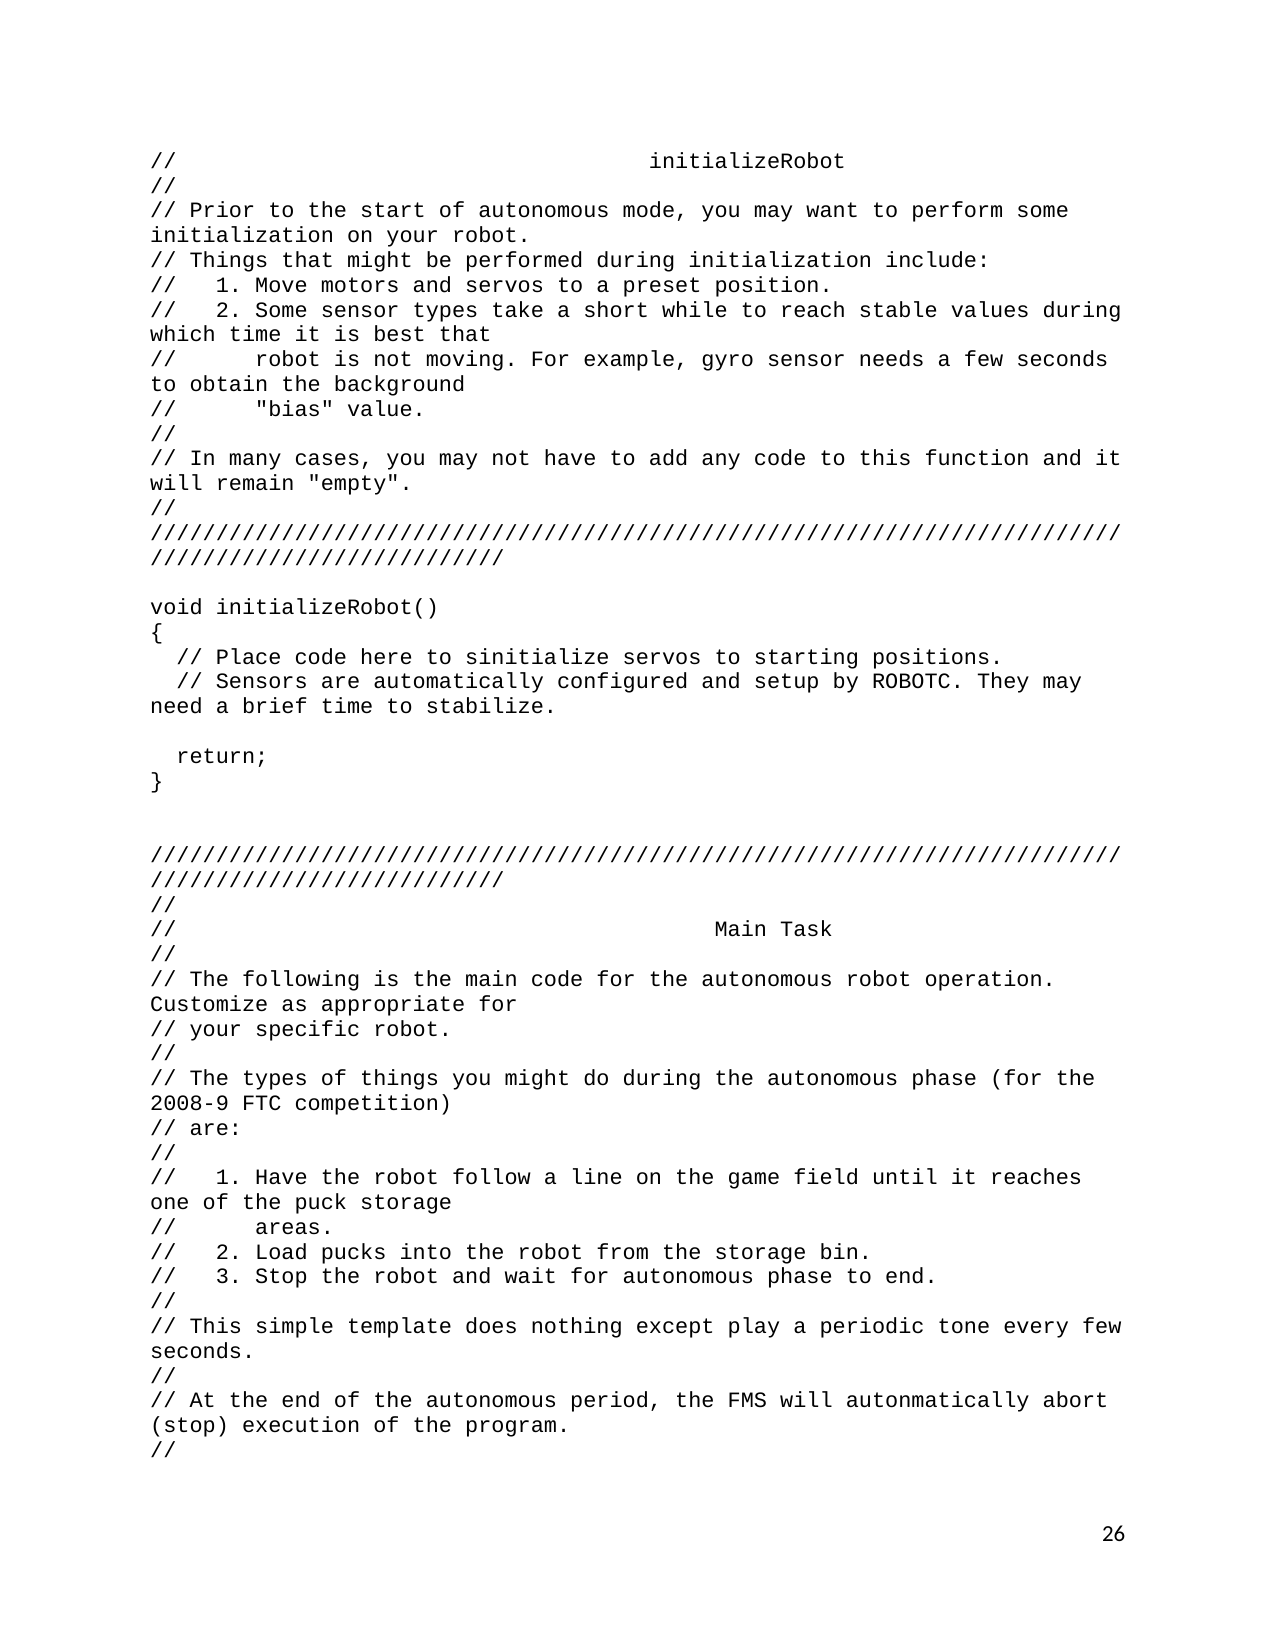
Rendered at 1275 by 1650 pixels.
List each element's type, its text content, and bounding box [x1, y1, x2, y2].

text ///////////////////////////////////////////////////////////////////////////////////////////////////// [150, 522, 1125, 571]
text // are: [150, 1117, 1125, 1142]
text // In many cases, you may not have to add any code to this function and it will remain "empty". [150, 447, 1125, 497]
text // [150, 1042, 1125, 1067]
text // 3. Stop the robot and wait for autonomous phase to end. [150, 1266, 1125, 1290]
text // The following is the main code for the autonomous robot operation. Customize as appropriate for [150, 968, 1125, 1018]
text // [150, 1439, 1125, 1464]
text // [150, 1142, 1125, 1166]
text // Place code here to sinitialize servos to starting positions. [150, 646, 1125, 671]
text // [150, 497, 1125, 522]
text // This simple template does nothing except play a periodic tone every few seconds. [150, 1315, 1125, 1365]
text void initializeRobot() [150, 596, 1125, 621]
text // Main Task [150, 918, 1125, 943]
text // "bias" value. [150, 398, 1125, 423]
text // Things that might be performed during initialization include: [150, 249, 1125, 274]
text // your specific robot. [150, 1018, 1125, 1042]
text // The types of things you might do during the autonomous phase (for the 2008-9 FTC competition) [150, 1067, 1125, 1117]
text // At the end of the autonomous period, the FMS will autonmatically abort (stop) execution of the program. [150, 1389, 1125, 1439]
text // initializeRobot [150, 150, 1125, 175]
text return; [150, 745, 1125, 770]
text // robot is not moving. For example, gyro sensor needs a few seconds to obtain the background [150, 348, 1125, 398]
text // Prior to the start of autonomous mode, you may want to perform some initialization on your robot. [150, 199, 1125, 249]
text } [150, 770, 1125, 794]
text // Sensors are automatically configured and setup by ROBOTC. They may need a brief time to stabilize. [150, 671, 1125, 720]
text ///////////////////////////////////////////////////////////////////////////////////////////////////// [150, 844, 1125, 894]
text // [150, 423, 1125, 447]
text // [150, 943, 1125, 968]
text // [150, 1290, 1125, 1315]
text // areas. [150, 1216, 1125, 1241]
text // 2. Some sensor types take a short while to reach stable values during which time it is best that [150, 299, 1125, 348]
text // 1. Have the robot follow a line on the game field until it reaches one of the puck storage [150, 1166, 1125, 1216]
text // 2. Load pucks into the robot from the storage bin. [150, 1241, 1125, 1266]
text // [150, 175, 1125, 199]
text // [150, 894, 1125, 918]
text { [150, 621, 1125, 646]
text // 1. Move motors and servos to a preset position. [150, 274, 1125, 299]
text // [150, 1365, 1125, 1389]
